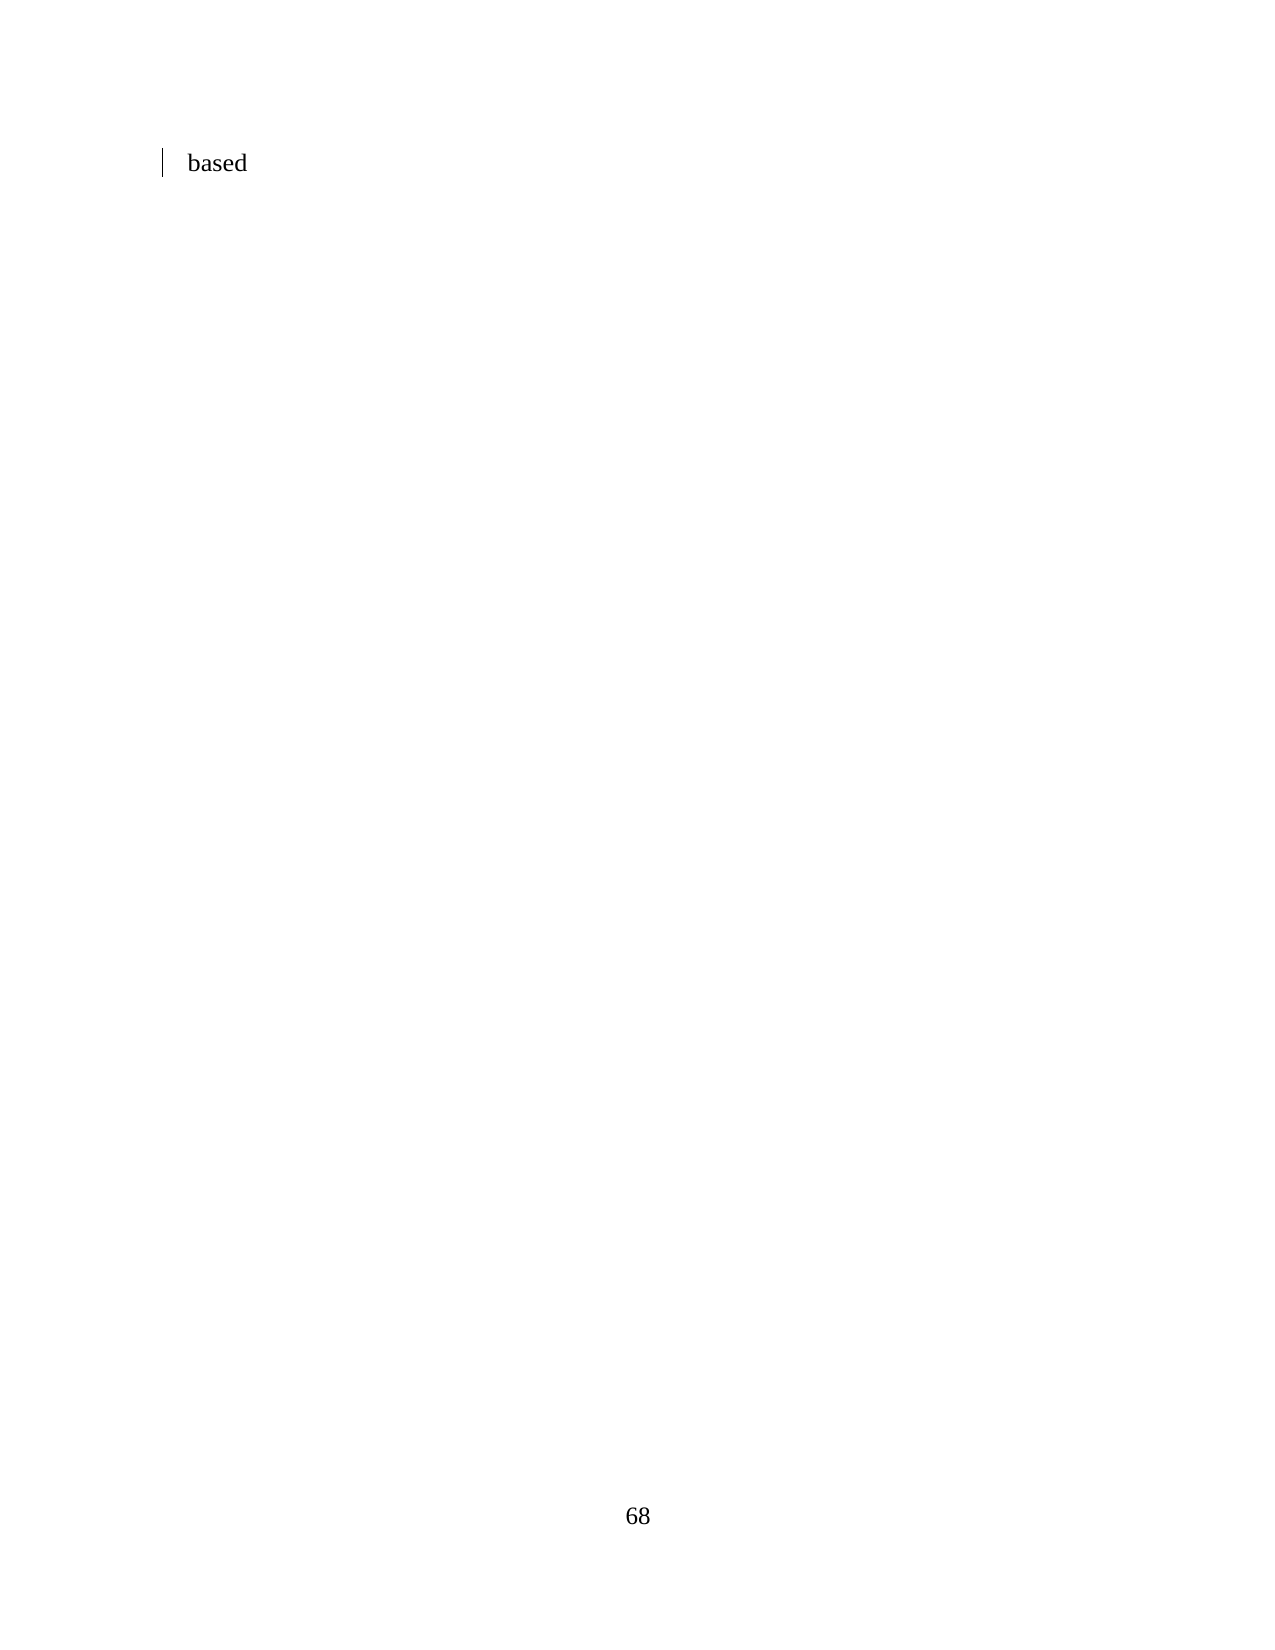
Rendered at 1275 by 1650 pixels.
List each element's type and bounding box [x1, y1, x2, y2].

text [187, 148, 1088, 177]
